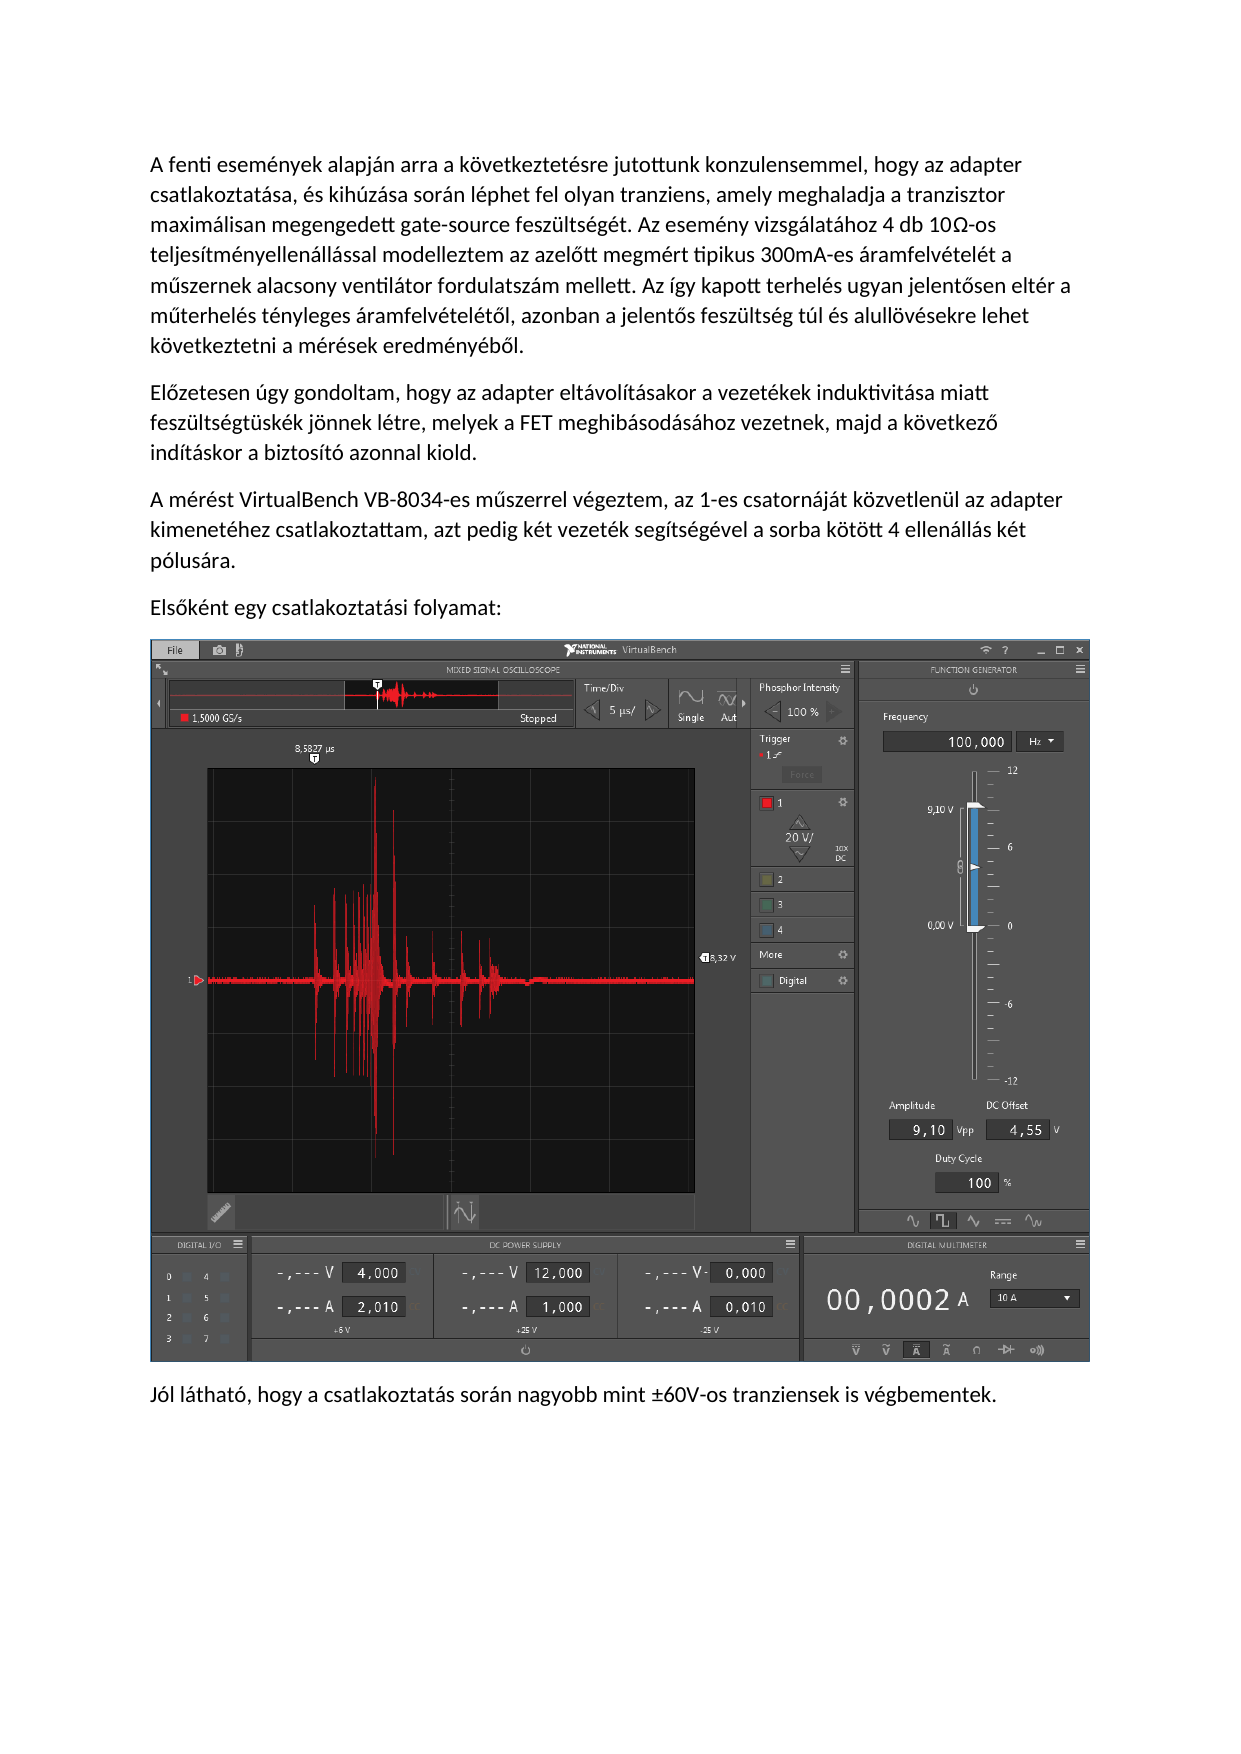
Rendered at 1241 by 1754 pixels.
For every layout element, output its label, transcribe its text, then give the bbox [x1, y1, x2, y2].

text Előzetesen úgy gondoltam, hogy az adapter eltávolításakor a vezetékek induktivitása miatt feszültségtüskék jönnek létre, melyek a FET meghibásodásához vezetnek, majd a következő indításkor a biztosító azonnal kiold. [150, 378, 1090, 467]
picture [150, 639, 1090, 1362]
text A mérést VirtualBench VB-8034-es műszerrel végeztem, az 1-es csatornáját közvetlenül az adapter kimenetéhez csatlakoztattam, azt pedig két vezeték segítségével a sorba kötött 4 ellenállás két pólusára. [150, 485, 1090, 574]
text Elsőként egy csatlakoztatási folyamat: [150, 593, 1090, 621]
text Jól látható, hogy a csatlakoztatás során nagyobb mint ±60V-os tranziensek is végbementek. [150, 1380, 1090, 1408]
text A fenti események alapján arra a következtetésre jutottunk konzulensemmel, hogy az adapter csatlakoztatása, és kihúzása során léphet fel olyan tranziens, amely meghaladja a tranzisztor maximálisan megengedett gate-source feszültségét. Az esemény vizsgálatához 4 db 10Ω-os teljesítményellenállással modelleztem az azelőtt megmért tipikus 300mA-es áramfelvételét a műszernek alacsony ventilátor fordulatszám mellett. Az így kapott terhelés ugyan jelentősen eltér a műterhelés tényleges áramfelvételétől, azonban a jelentős feszültség túl és alullövésekre lehet következtetni a mérések eredményéből. [150, 150, 1090, 359]
